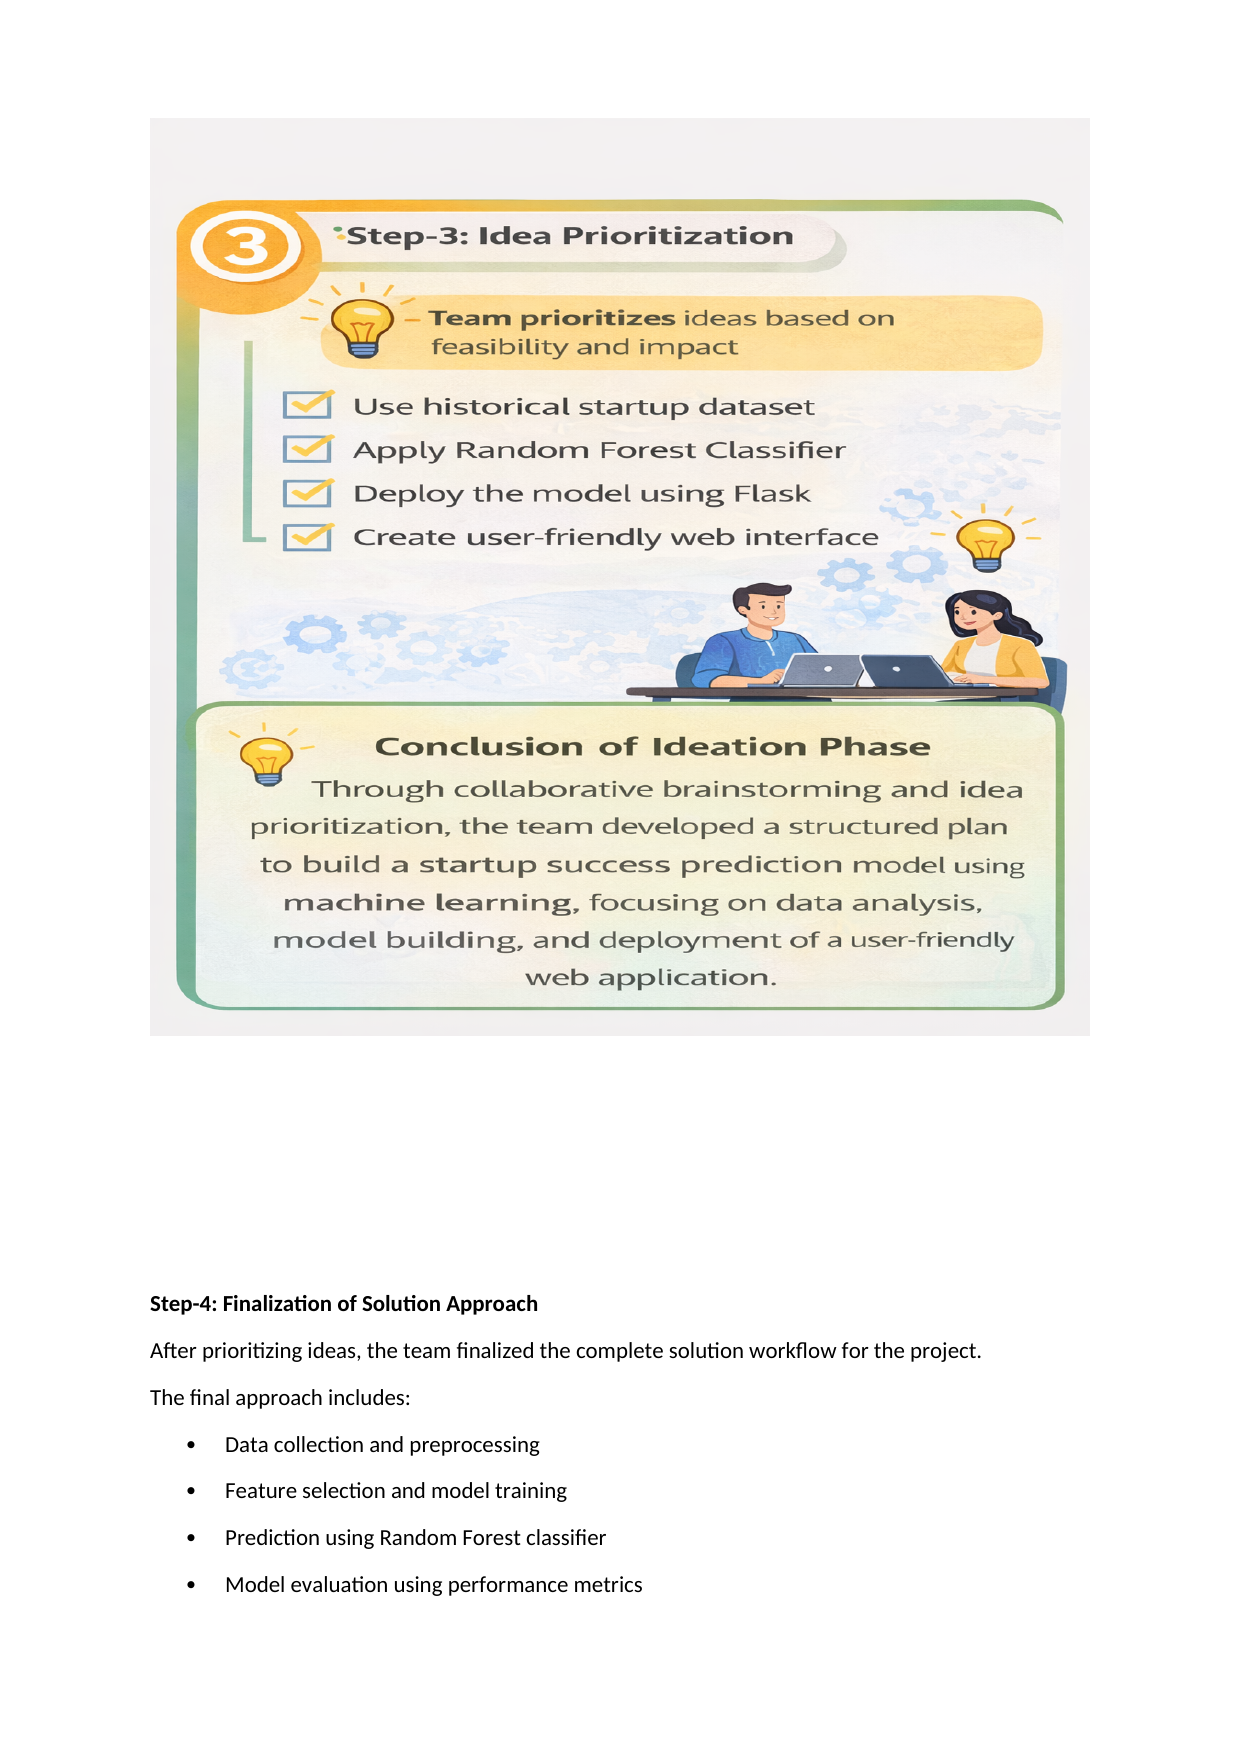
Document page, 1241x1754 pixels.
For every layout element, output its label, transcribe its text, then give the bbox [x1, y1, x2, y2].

text Step-4: Finalization of Solution Approach [150, 1289, 1090, 1317]
list Model evaluation using performance metrics [187, 1570, 1090, 1598]
text The final approach includes: [150, 1383, 1090, 1411]
list Data collection and preprocessing [187, 1430, 1090, 1458]
picture [150, 118, 1090, 1036]
list Prediction using Random Forest classifier [187, 1523, 1090, 1551]
text After prioritizing ideas, the team finalized the complete solution workflow for the project. [150, 1336, 1090, 1364]
list Feature selection and model training [187, 1477, 1090, 1504]
